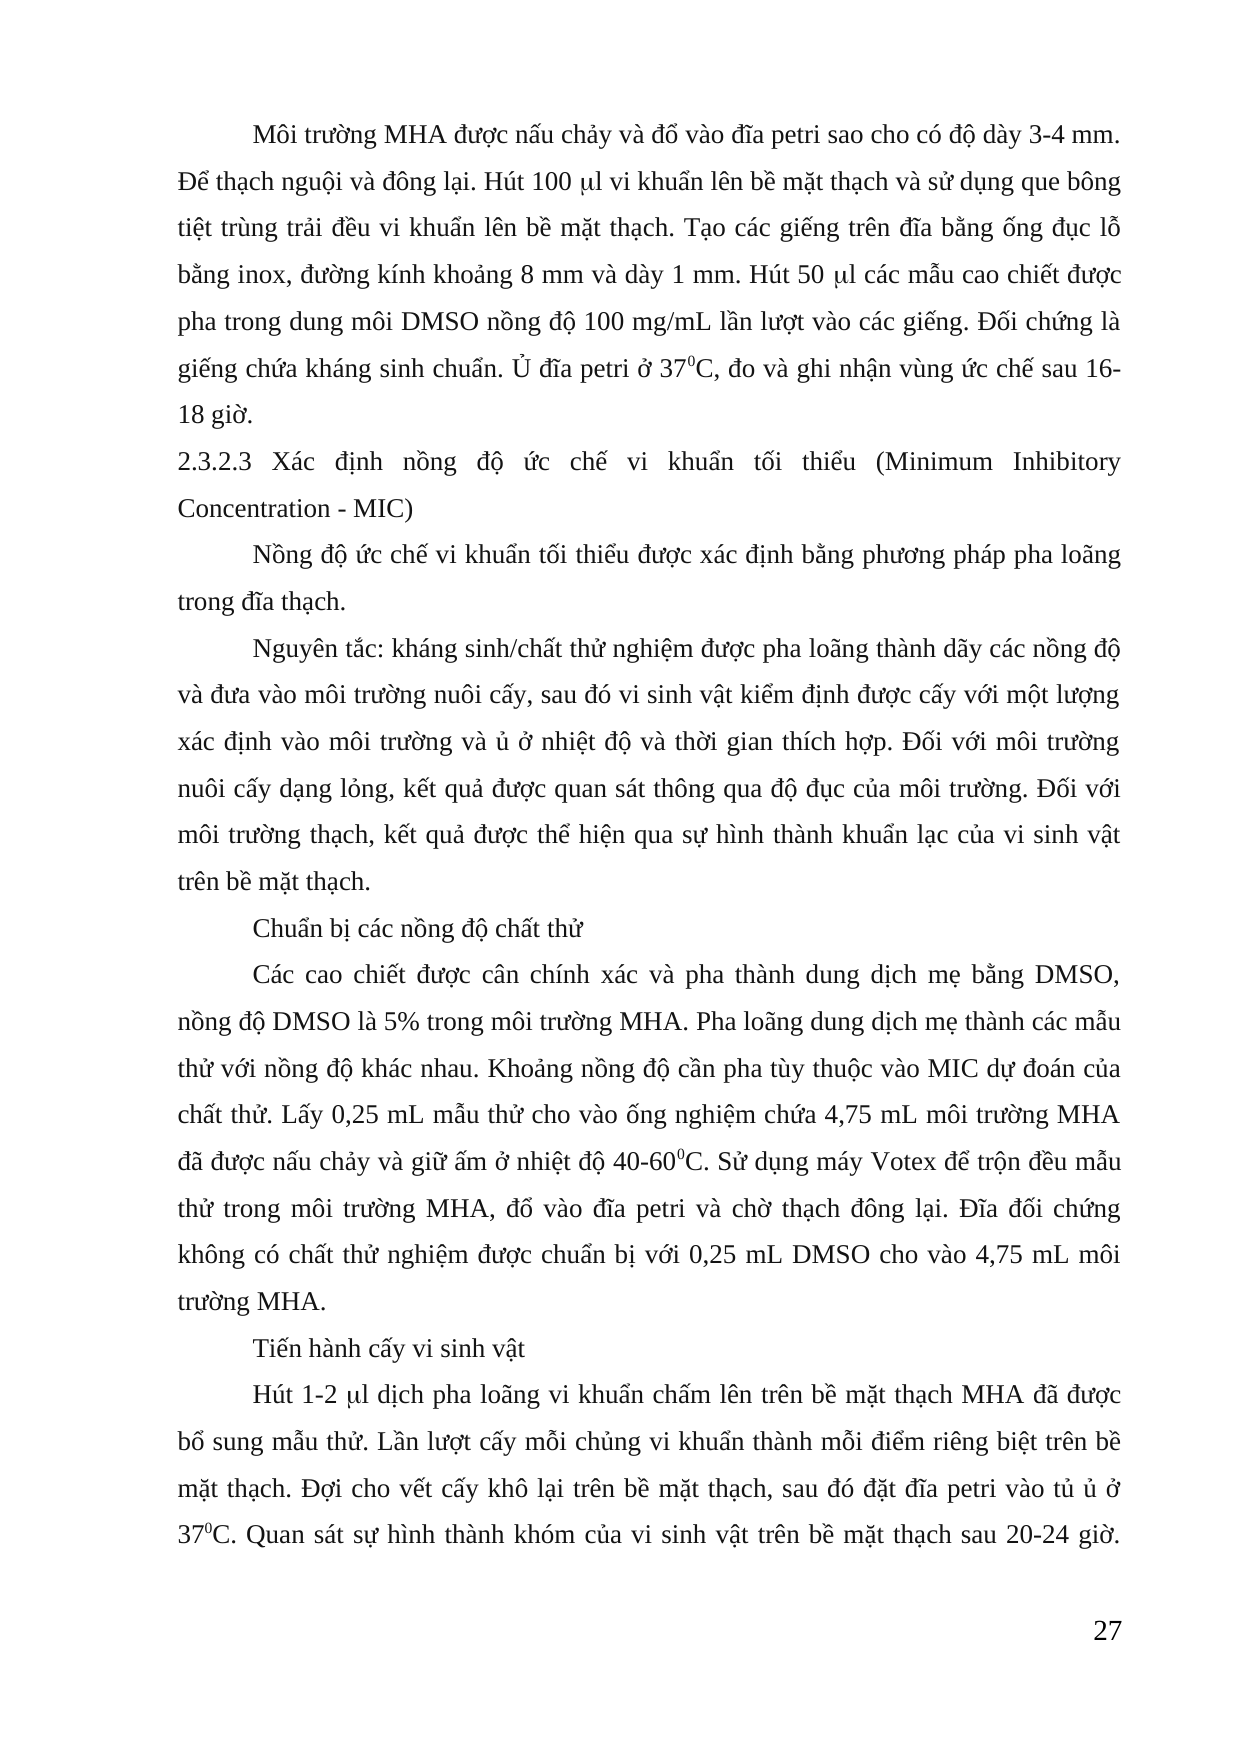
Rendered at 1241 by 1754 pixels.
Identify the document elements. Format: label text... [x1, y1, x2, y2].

text Nguyên tắc: kháng sinh/chất thử nghiệm được pha loãng thành dãy các nồng độ và đưa vào môi trường nuôi cấy, sau đó vi sinh vật kiểm định được cấy với một lượng xác định vào môi trường và ủ ở nhiệt độ và thời gian thích hợp. Đối với môi trường nuôi cấy dạng lỏng, kết quả được quan sát thông qua độ đục của môi trường. Đối với môi trường thạch, kết quả được thể hiện qua sự hình thành khuẩn lạc của vi sinh vật trên bề mặt thạch. [177, 632, 1122, 896]
text Nồng độ ức chế vi khuẩn tối thiểu được xác định bằng phương pháp pha loãng trong đĩa thạch. [177, 538, 1122, 616]
text Các cao chiết được cân chính xác và pha thành dung dịch mẹ bằng DMSO, nồng độ DMSO là 5% trong môi trường MHA. Pha loãng dung dịch mẹ thành các mẫu thử với nồng độ khác nhau. Khoảng nồng độ cần pha tùy thuộc vào MIC dự đoán của chất thử. Lấy 0,25 mL mẫu thử cho vào ống nghiệm chứa 4,75 mL môi trường MHA đã được nấu chảy và giữ ấm ở nhiệt độ 40-600C. Sử dụng máy Votex để trộn đều mẫu thử trong môi trường MHA, đổ vào đĩa petri và chờ thạch đông lại. Đĩa đối chứng không có chất thử nghiệm được chuẩn bị với 0,25 mL DMSO cho vào 4,75 mL môi trường MHA. [177, 958, 1122, 1316]
text Tiến hành cấy vi sinh vật [177, 1332, 1122, 1363]
text 2.3.2.3 Xác định nồng độ ức chế vi khuẩn tối thiểu (Minimum Inhibitory Concentration - MIC) [177, 445, 1122, 523]
text Môi trường MHA được nấu chảy và đổ vào đĩa petri sao cho có độ dày 3-4 mm. Để thạch nguội và đông lại. Hút 100 l vi khuẩn lên bề mặt thạch và sử dụng que bông tiệt trùng trải đều vi khuẩn lên bề mặt thạch. Tạo các giếng trên đĩa bằng ống đục lỗ bằng inox, đường kính khoảng 8 mm và dày 1 mm. Hút 50 l các mẫu cao chiết được pha trong dung môi DMSO nồng độ 100 mg/mL lần lượt vào các giếng. Đối chứng là giếng chứa kháng sinh chuẩn. Ủ đĩa petri ở 370C, đo và ghi nhận vùng ức chế sau 16-18 giờ. [177, 118, 1122, 429]
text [177, 1378, 1122, 1549]
text Chuẩn bị các nồng độ chất thử [177, 912, 1122, 943]
